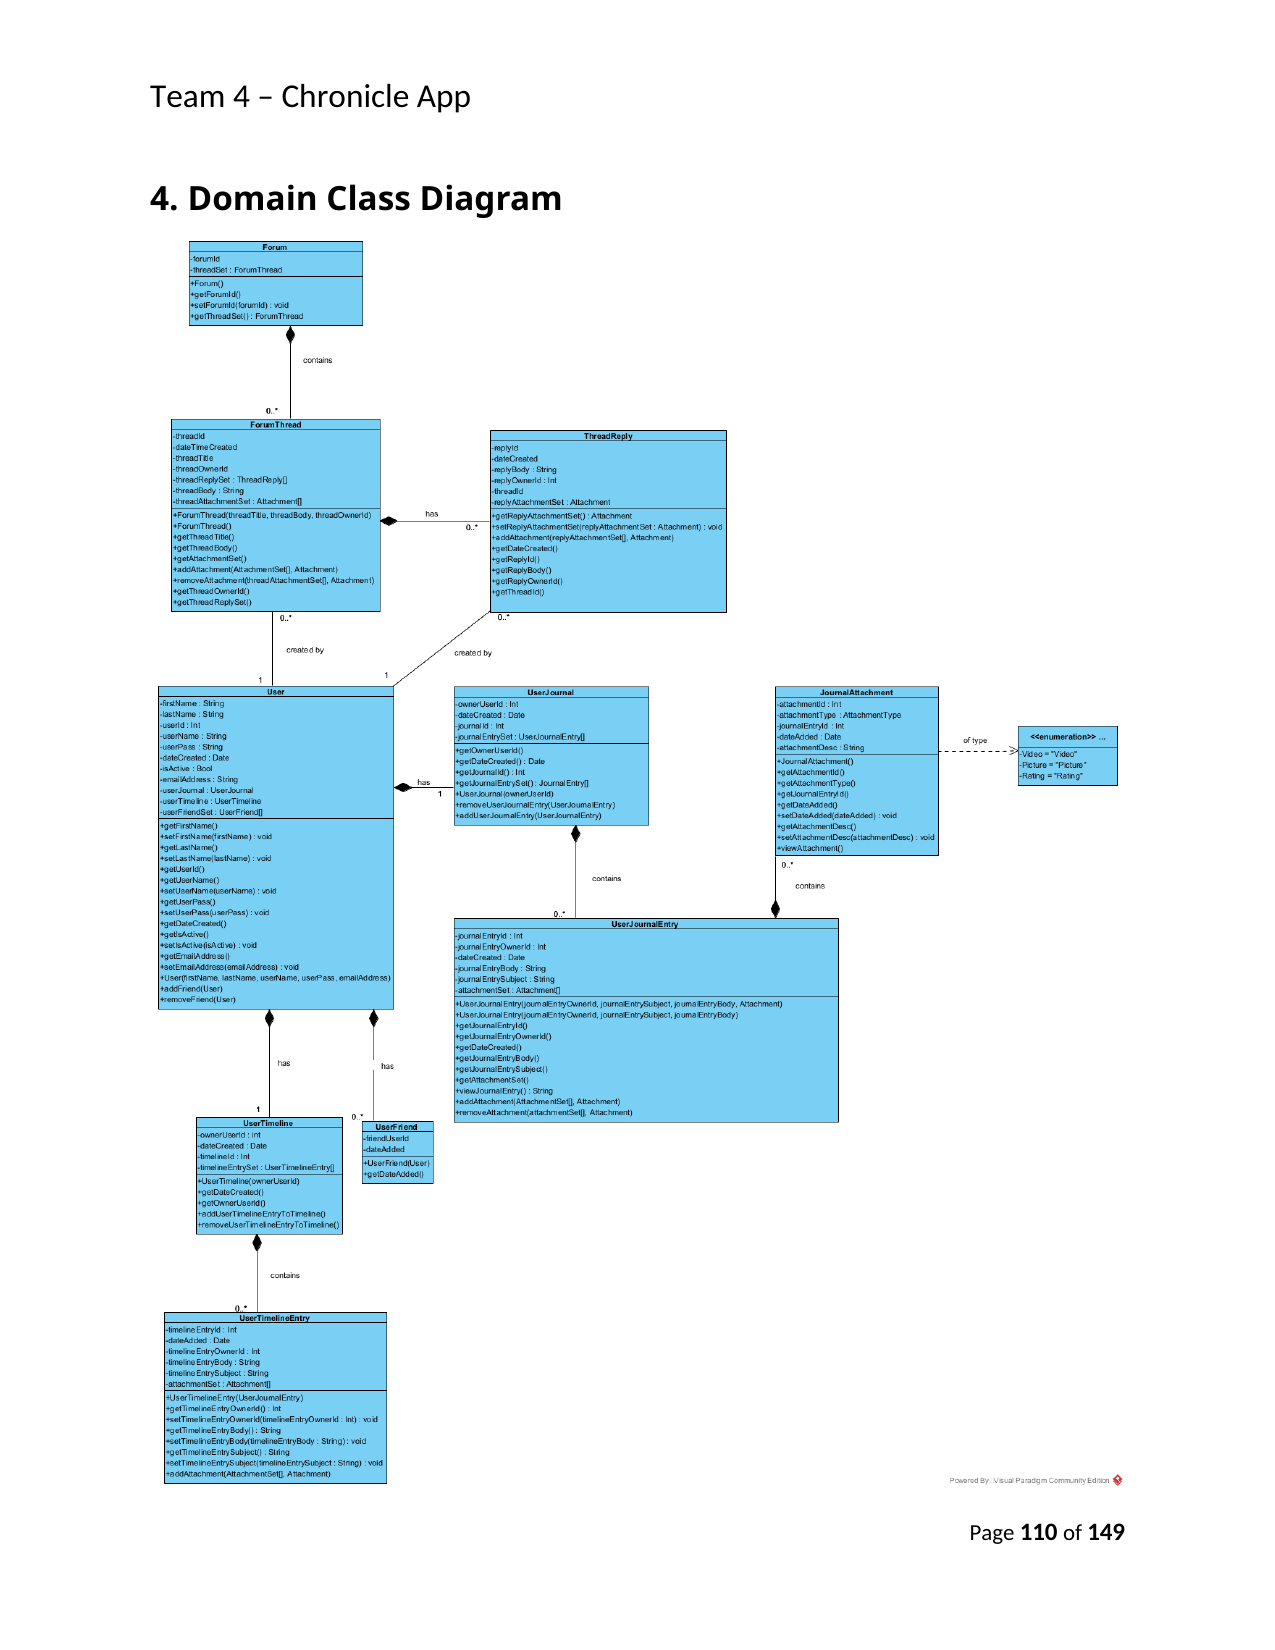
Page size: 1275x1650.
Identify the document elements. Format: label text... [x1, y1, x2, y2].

picture [150, 233, 1125, 1492]
subtitle Domain Class Diagram [150, 175, 1125, 220]
